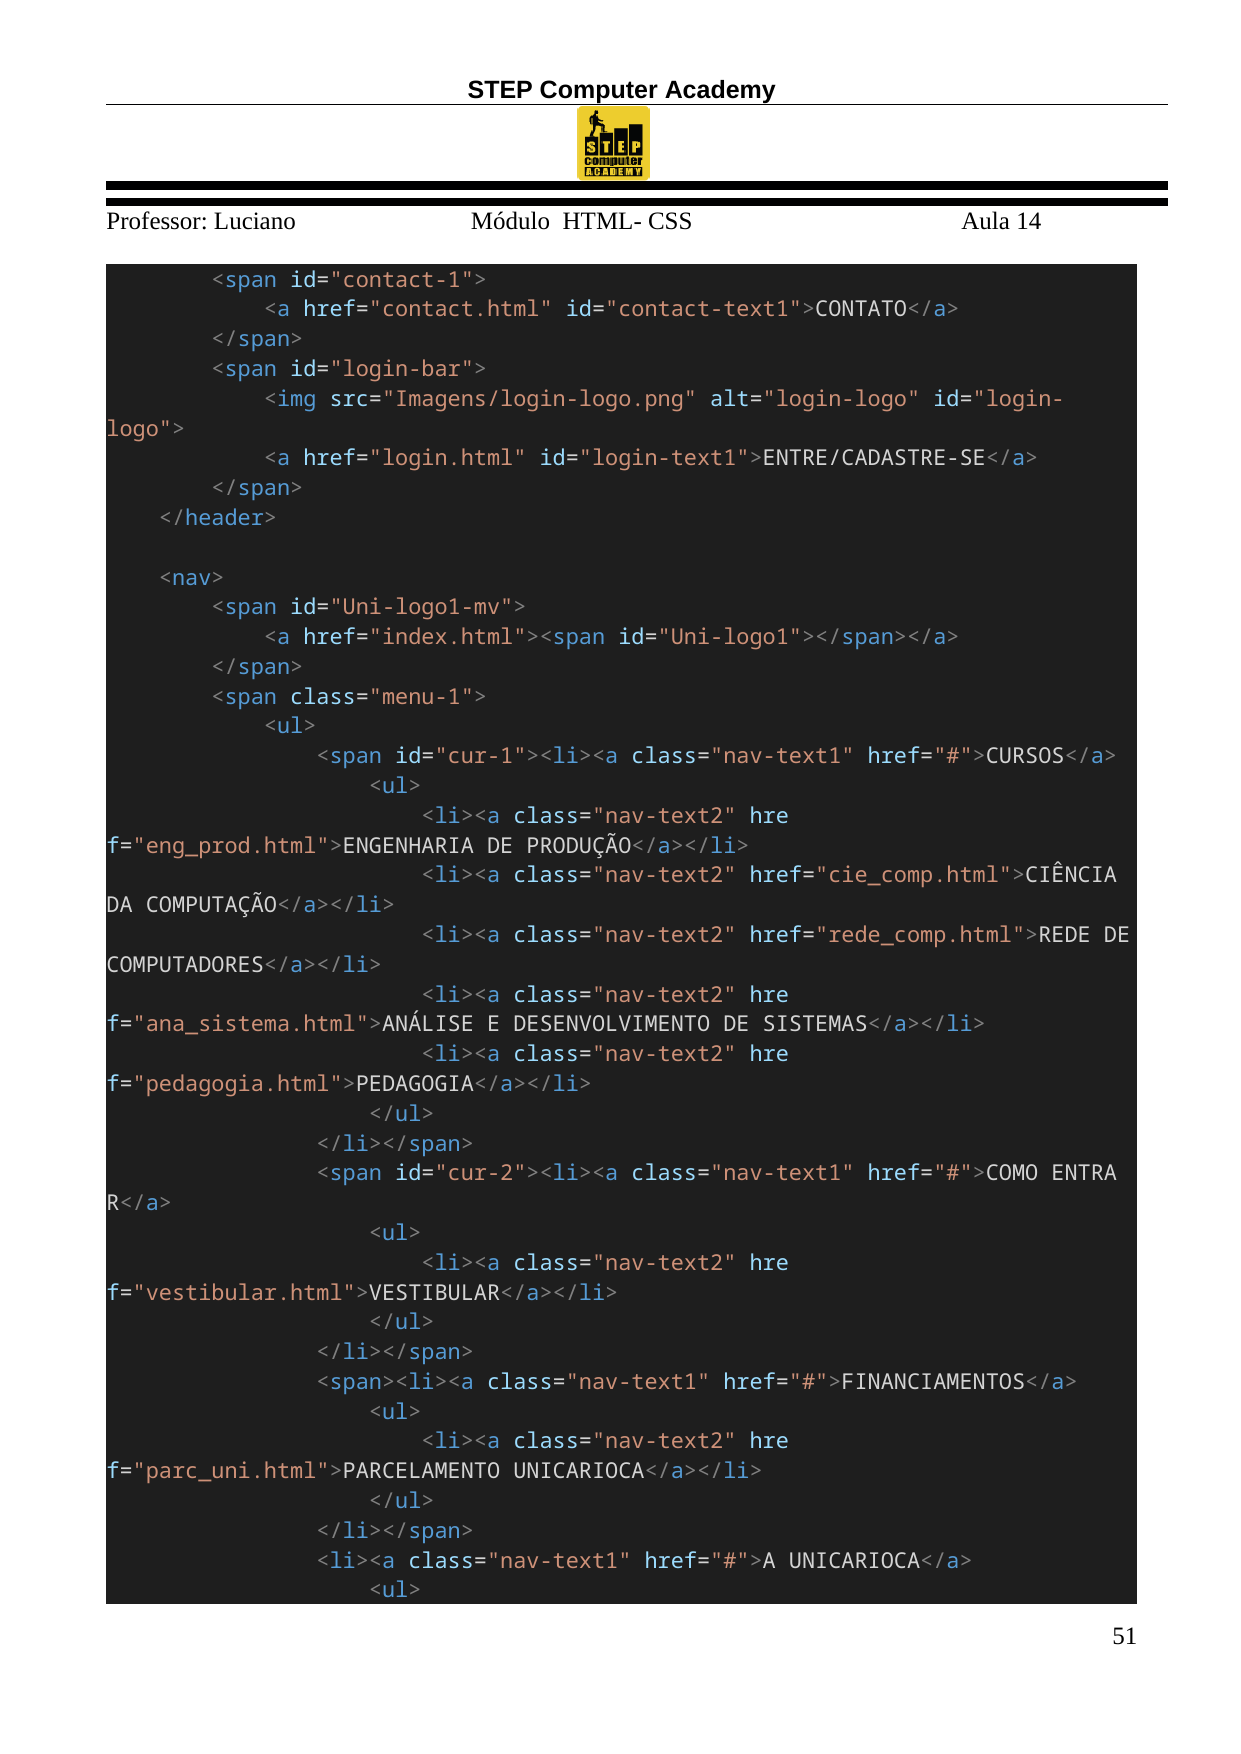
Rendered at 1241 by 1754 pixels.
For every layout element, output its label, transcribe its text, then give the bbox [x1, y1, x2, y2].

text </span> [106, 472, 1137, 502]
text </li></span> [106, 1128, 1137, 1157]
text <span id="cur-1"><li><a class="nav-text1" href="#">CURSOS</a> [106, 740, 1137, 770]
text <li><a class="nav-text2" href="cie_comp.html">CIÊNCIA DA COMPUTAÇÃO</a></li> [106, 859, 1137, 919]
text <li><a class="nav-text2" href="vestibular.html">VESTIBULAR</a></li> [106, 1247, 1137, 1306]
text <li><a class="nav-text2" href="pedagogia.html">PEDAGOGIA</a></li> [106, 1038, 1137, 1098]
picture [574, 104, 654, 182]
text <li><a class="nav-text2" href="rede_comp.html">REDE DE COMPUTADORES</a></li> [106, 919, 1137, 979]
text </span> [106, 651, 1137, 681]
text </ul> [106, 1306, 1137, 1336]
text <li><a class="nav-text2" href="eng_prod.html">ENGENHARIA DE PRODUÇÃO</a></li> [106, 800, 1137, 859]
text <span id="Uni-logo1-mv"> [106, 591, 1137, 621]
text <ul> [106, 1574, 1137, 1604]
text <span id="cur-2"><li><a class="nav-text1" href="#">COMO ENTRAR</a> [106, 1157, 1137, 1217]
text </li></span> [106, 1336, 1137, 1366]
text <ul> [106, 711, 1137, 740]
text <span id="contact-1"> [106, 264, 1137, 293]
text <li><a class="nav-text2" href="parc_uni.html">PARCELAMENTO UNICARIOCA</a></li> [106, 1426, 1137, 1485]
text </ul> [106, 1485, 1137, 1515]
text </span> [106, 323, 1137, 353]
text <span id="login-bar"> [106, 353, 1137, 383]
text <ul> [106, 1217, 1137, 1247]
text <li><a class="nav-text1" href="#">A UNICARIOCA</a> [106, 1545, 1137, 1574]
text </li></span> [106, 1515, 1137, 1545]
text </ul> [106, 1098, 1137, 1128]
text <a href="login.html" id="login-text1">ENTRE/CADASTRE-SE</a> [106, 442, 1137, 472]
text <span><li><a class="nav-text1" href="#">FINANCIAMENTOS</a> [106, 1366, 1137, 1396]
text <ul> [106, 770, 1137, 800]
text <a href="index.html"><span id="Uni-logo1"></span></a> [106, 621, 1137, 651]
text <a href="contact.html" id="contact-text1">CONTATO</a> [106, 293, 1137, 323]
text <img src="Imagens/login-logo.png" alt="login-logo" id="login-logo"> [106, 383, 1137, 442]
text <span class="menu-1"> [106, 681, 1137, 711]
text <nav> [106, 562, 1137, 591]
text <li><a class="nav-text2" href="ana_sistema.html">ANÁLISE E DESENVOLVIMENTO DE SISTEMAS</a></li> [106, 979, 1137, 1038]
text <ul> [106, 1396, 1137, 1426]
text </header> [106, 502, 1137, 532]
